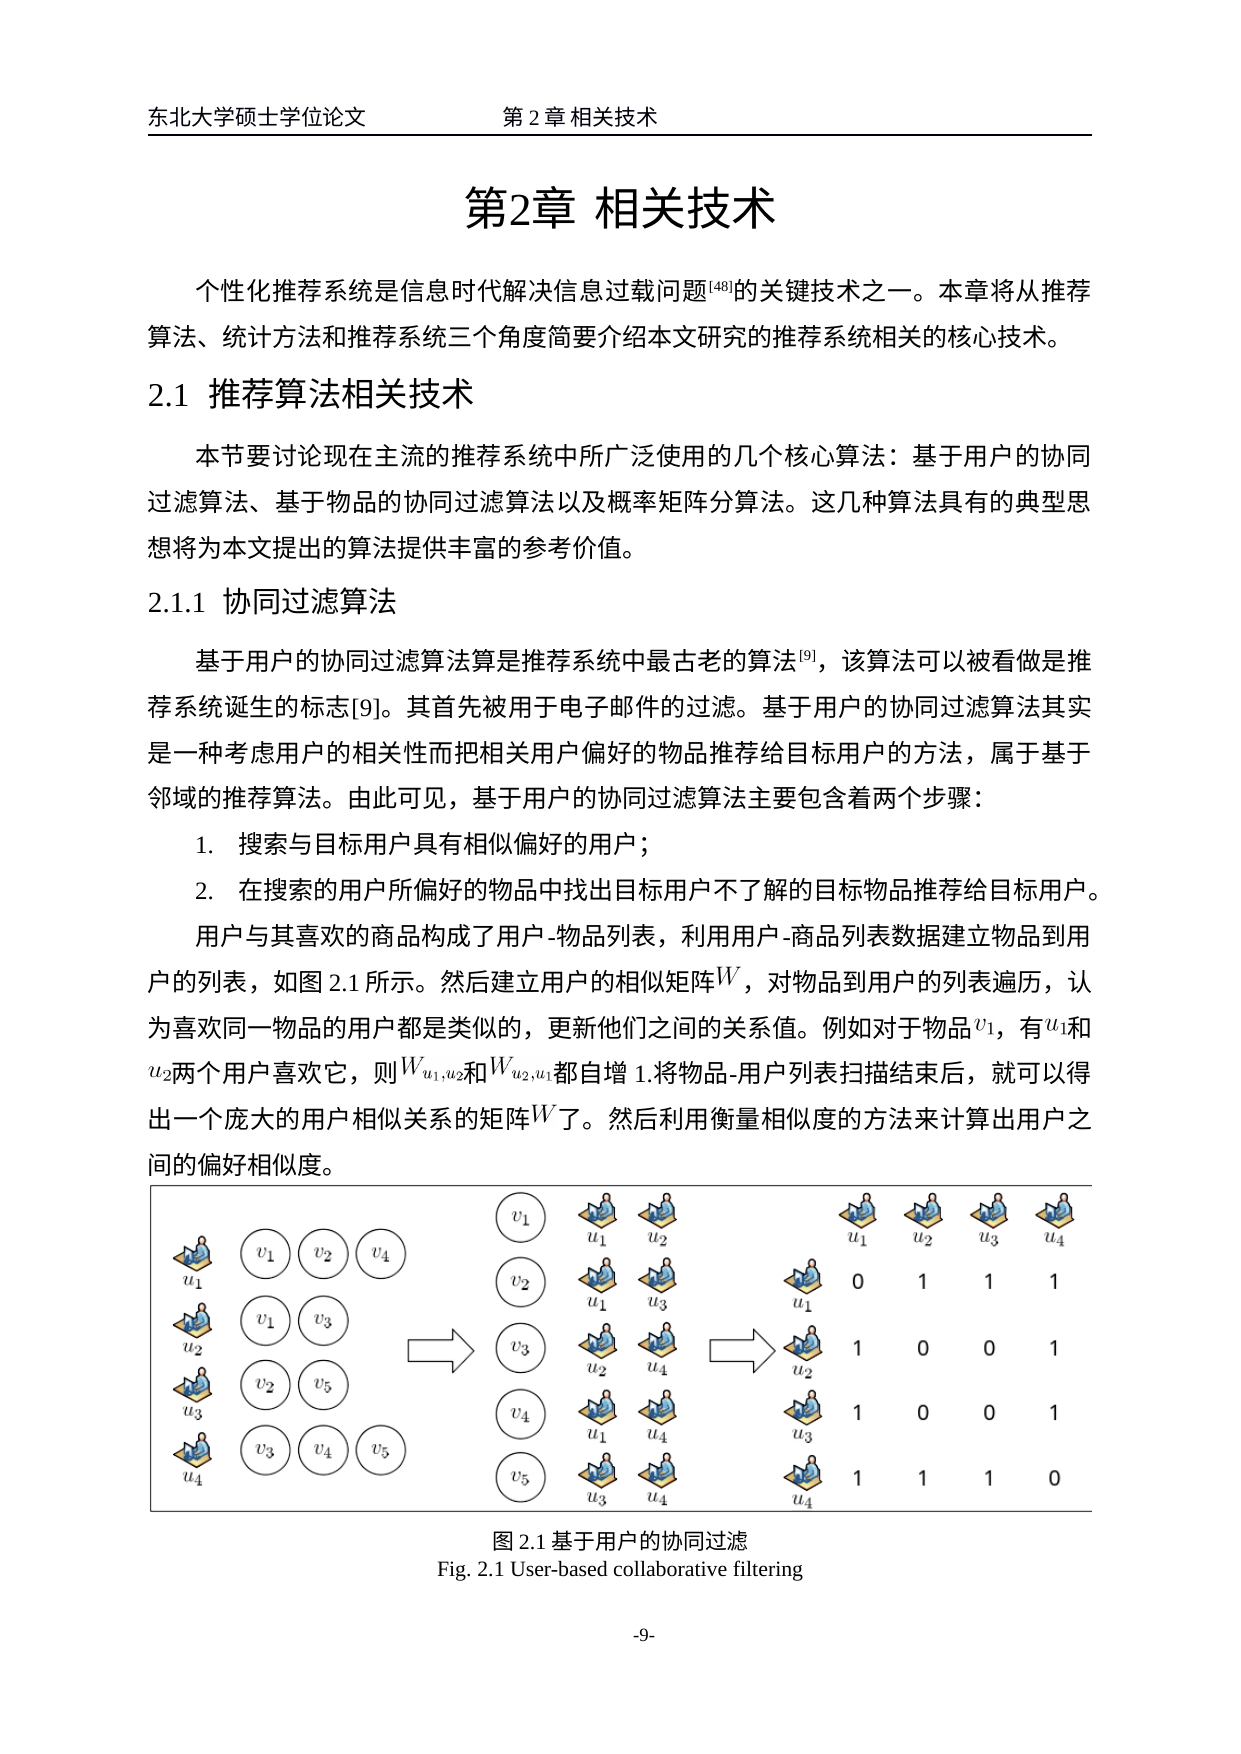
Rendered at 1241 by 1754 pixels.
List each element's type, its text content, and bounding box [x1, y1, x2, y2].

subtitle 协同过滤算法 [148, 579, 1092, 621]
text 基于用户的协同过滤算法算是推荐系统中最古老的算法[9]，该算法可以被看做是推荐系统诞生的标志[9]。其首先被用于电子邮件的过滤。基于用户的协同过滤算法其实是一种考虑用户的相关性而把相关用户偏好的物品推荐给目标用户的方法，属于基于邻域的推荐算法。由此可见，基于用户的协同过滤算法主要包含着两个步骤： [148, 634, 1092, 817]
text 用户与其喜欢的商品构成了用户-物品列表，利用用户-商品列表数据建立物品到用户的列表，如图 2.1所示。然后建立用户的相似矩阵，对物品到用户的列表遍历，认为喜欢同一物品的用户都是类似的，更新他们之间的关系值。例如对于物品，有和两个用户喜欢它，则和都自增1.将物品-用户列表扫描结束后，就可以得出一个庞大的用户相似关系的矩阵了。然后利用衡量相似度的方法来计算出用户之间的偏好相似度。 [148, 909, 1092, 1184]
text 本节要讨论现在主流的推荐系统中所广泛使用的几个核心算法：基于用户的协同过滤算法、基于物品的协同过滤算法以及概率矩阵分算法。这几种算法具有的典型思想将为本文提出的算法提供丰富的参考价值。 [148, 429, 1092, 566]
text 图 2.1 基于用户的协同过滤 [148, 1524, 1092, 1556]
list 搜索与目标用户具有相似偏好的用户； [195, 817, 1092, 863]
text 个性化推荐系统是信息时代解决信息过载问题[48]的关键技术之一。本章将从推荐算法、统计方法和推荐系统三个角度简要介绍本文研究的推荐系统相关的核心技术。 [148, 264, 1092, 356]
subtitle 相关技术 [148, 173, 1092, 239]
subtitle 推荐算法相关技术 [148, 368, 1092, 416]
text Fig. 2.1 User-based collaborative filtering [148, 1556, 1092, 1581]
list 在搜索的用户所偏好的物品中找出目标用户不了解的目标物品推荐给目标用户。 [195, 863, 1092, 909]
